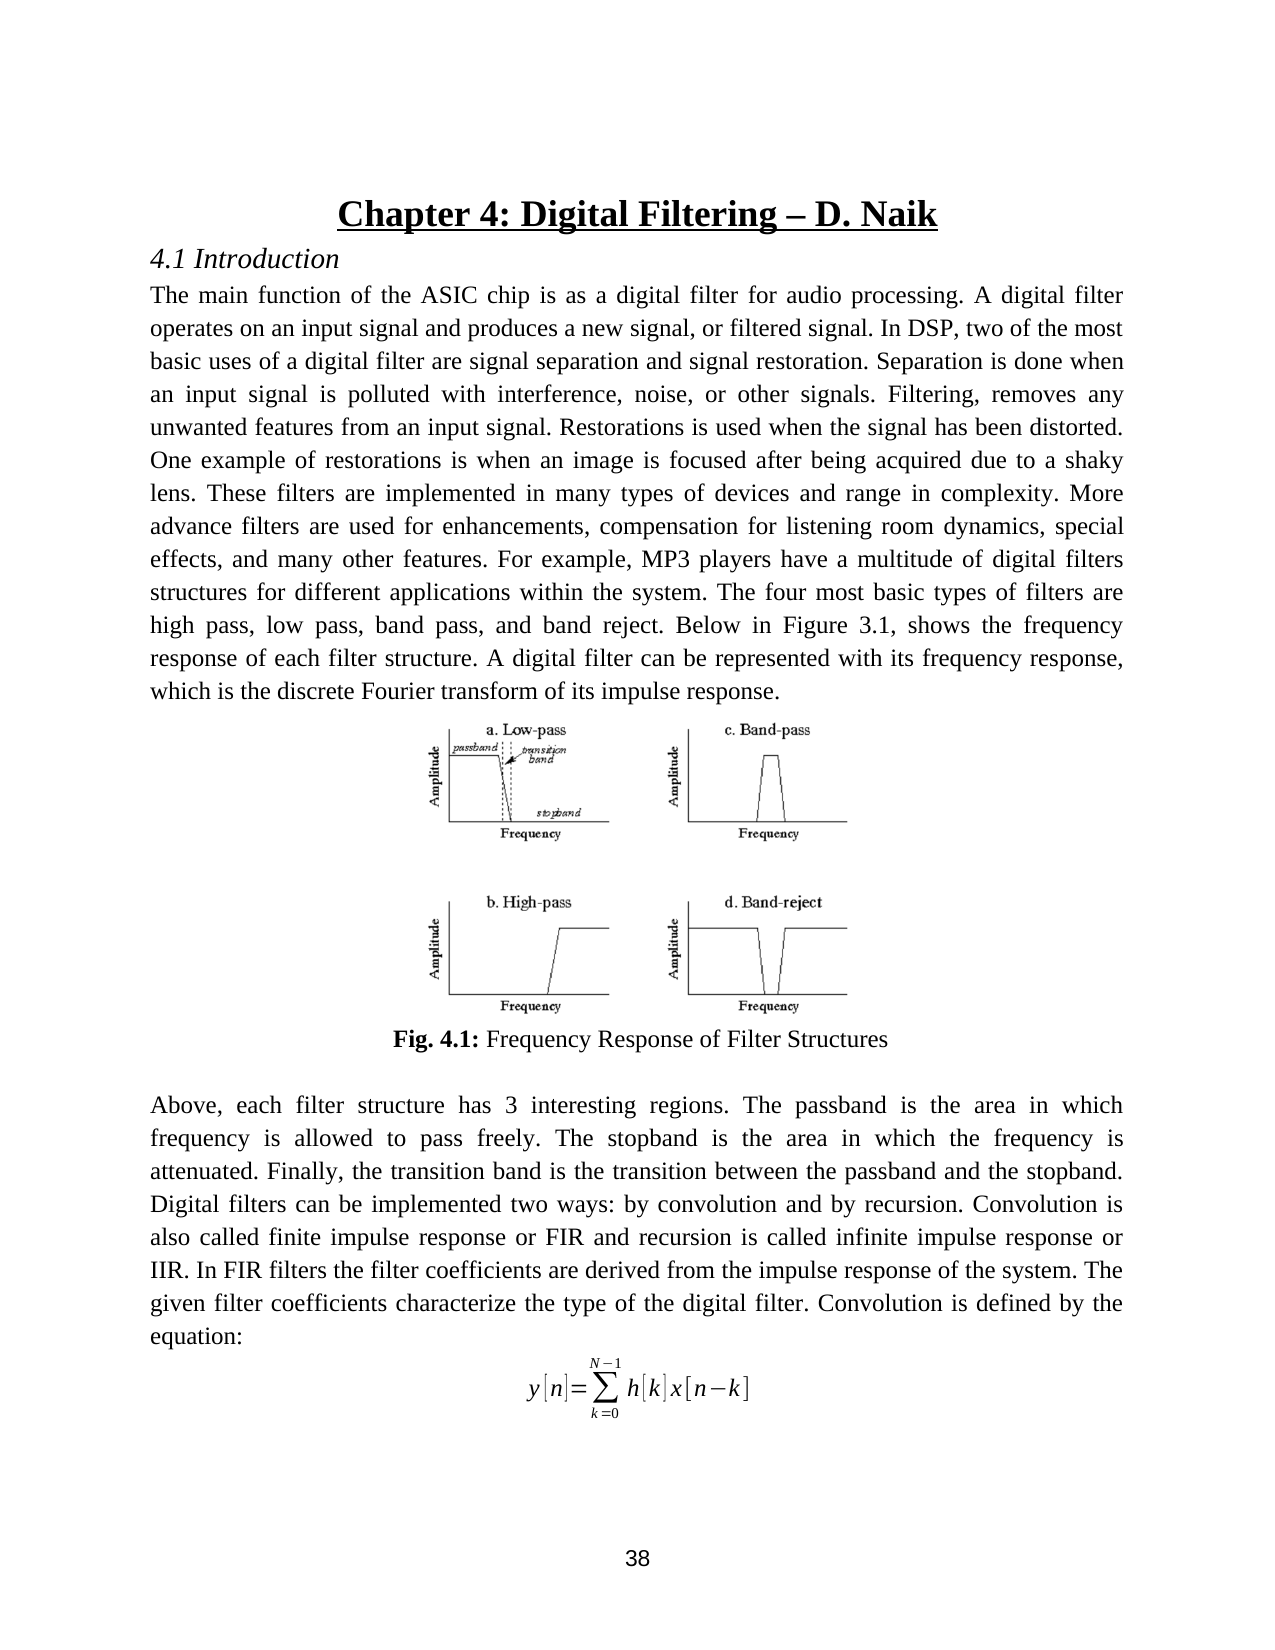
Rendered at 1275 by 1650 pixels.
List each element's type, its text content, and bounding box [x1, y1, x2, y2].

text Chapter 4: Digital Filtering – D. Naik [150, 192, 1125, 235]
text Fig. 4.1: Frequency Response of Filter Structures [150, 1024, 1125, 1053]
text Above, each filter structure has 3 interesting regions. The passband is the area in which frequency is allowed to pass freely. The stopband is the area in which the frequency is attenuated. Finally, the transition band is the transition between the passband and the stopband. Digital filters can be implemented two ways: by convolution and by recursion. Convolution is also called finite impulse response or FIR and recursion is called infinite impulse response or IIR. In FIR filters the filter coefficients are derived from the impulse response of the system. The given filter coefficients characterize the type of the digital filter. Convolution is defined by the equation: [150, 1090, 1125, 1350]
text 4.1 Introduction [150, 241, 1125, 275]
text The main function of the ASIC chip is as a digital filter for audio processing. A digital filter operates on an input signal and produces a new signal, or filtered signal. In DSP, two of the most basic uses of a digital filter are signal separation and signal restoration. Separation is done when an input signal is polluted with interference, noise, or other signals. Filtering, removes any unwanted features from an input signal. Restorations is used when the signal has been distorted. One example of restorations is when an image is focused after being acquired due to a shaky lens. These filters are implemented in many types of devices and range in complexity. More advance filters are used for enhancements, compensation for listening room dynamics, special effects, and many other features. For example, MP3 players have a multitude of digital filters structures for different applications within the system. The four most basic types of filters are high pass, low pass, band pass, and band reject. Below in Figure 3.1, shows the frequency response of each filter structure. A digital filter can be represented with its frequency response, which is the discrete Fourier transform of its impulse response. [150, 280, 1125, 705]
picture [417, 709, 858, 1021]
